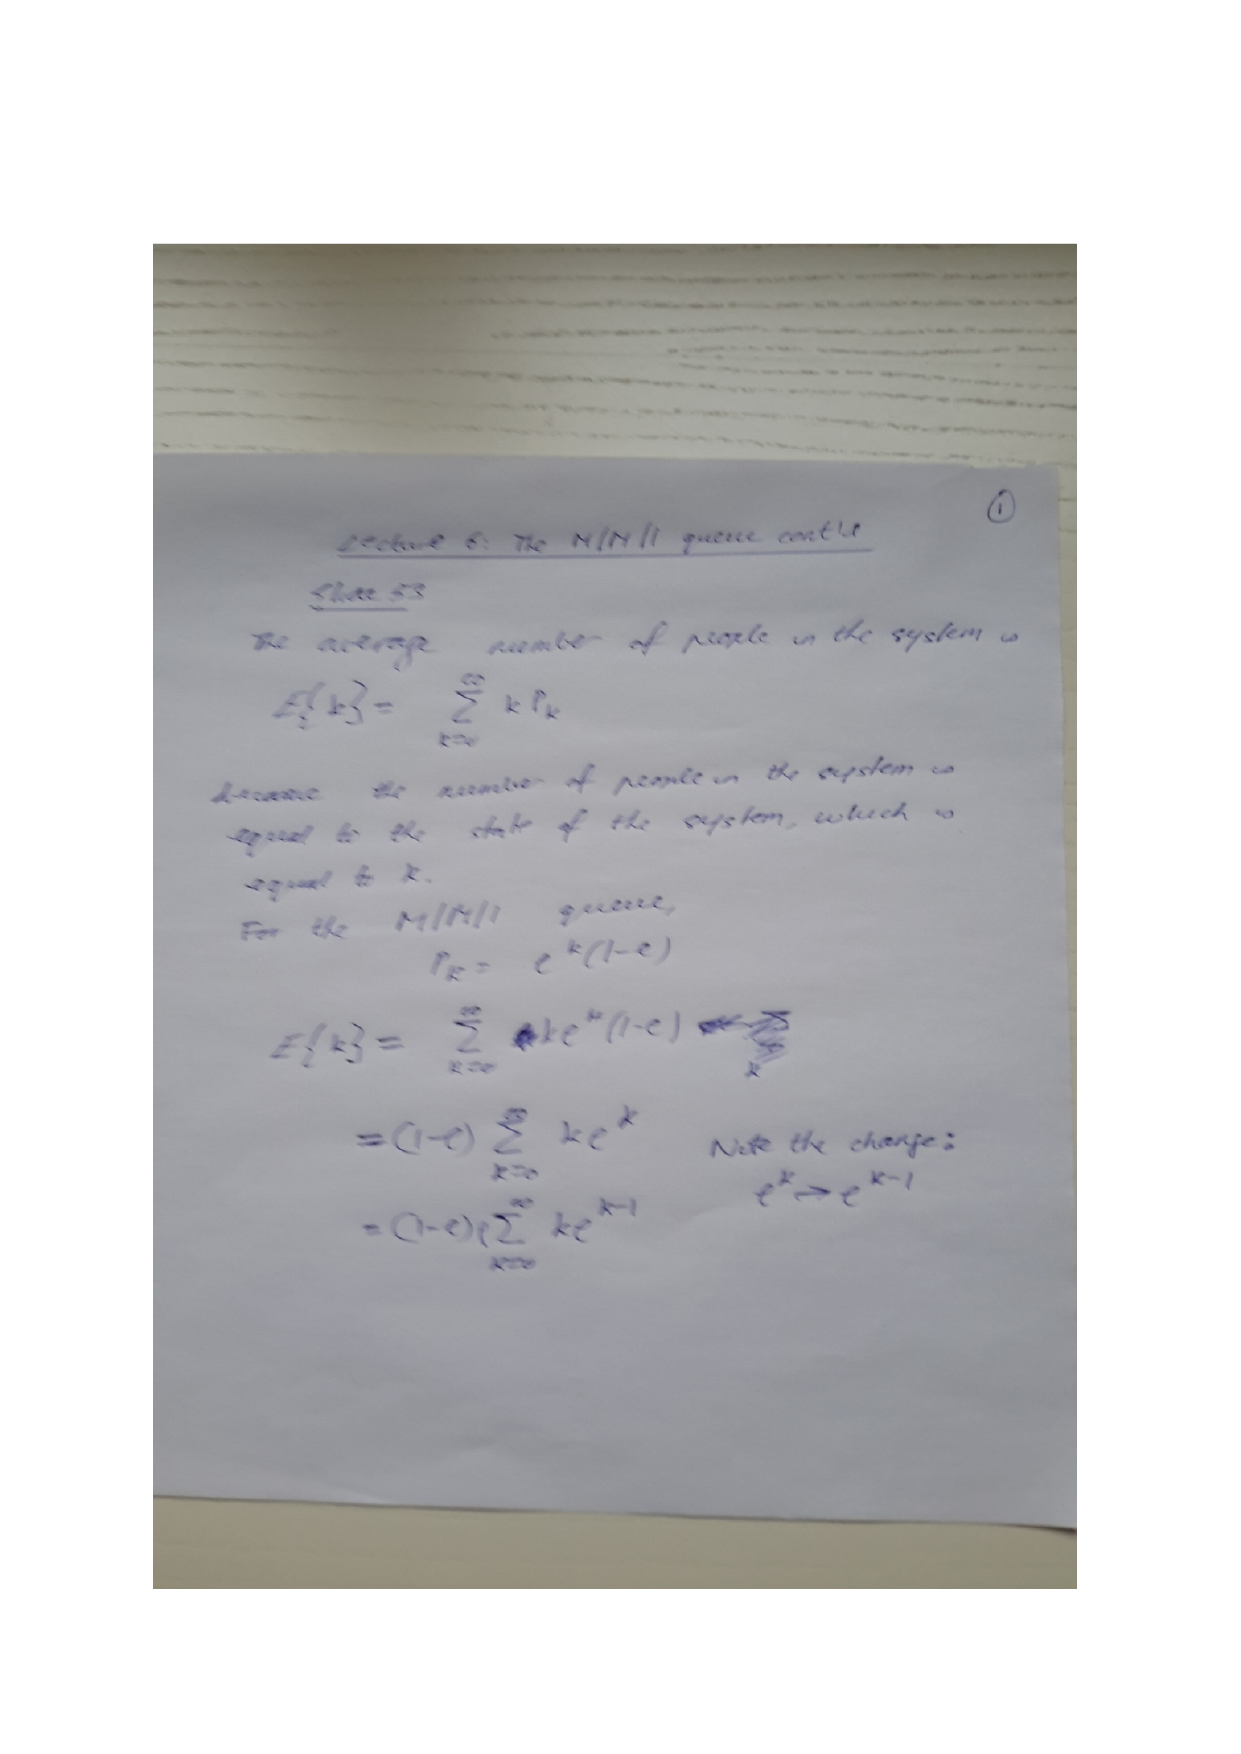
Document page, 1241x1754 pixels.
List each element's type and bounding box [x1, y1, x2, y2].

picture [154, 245, 1077, 1587]
